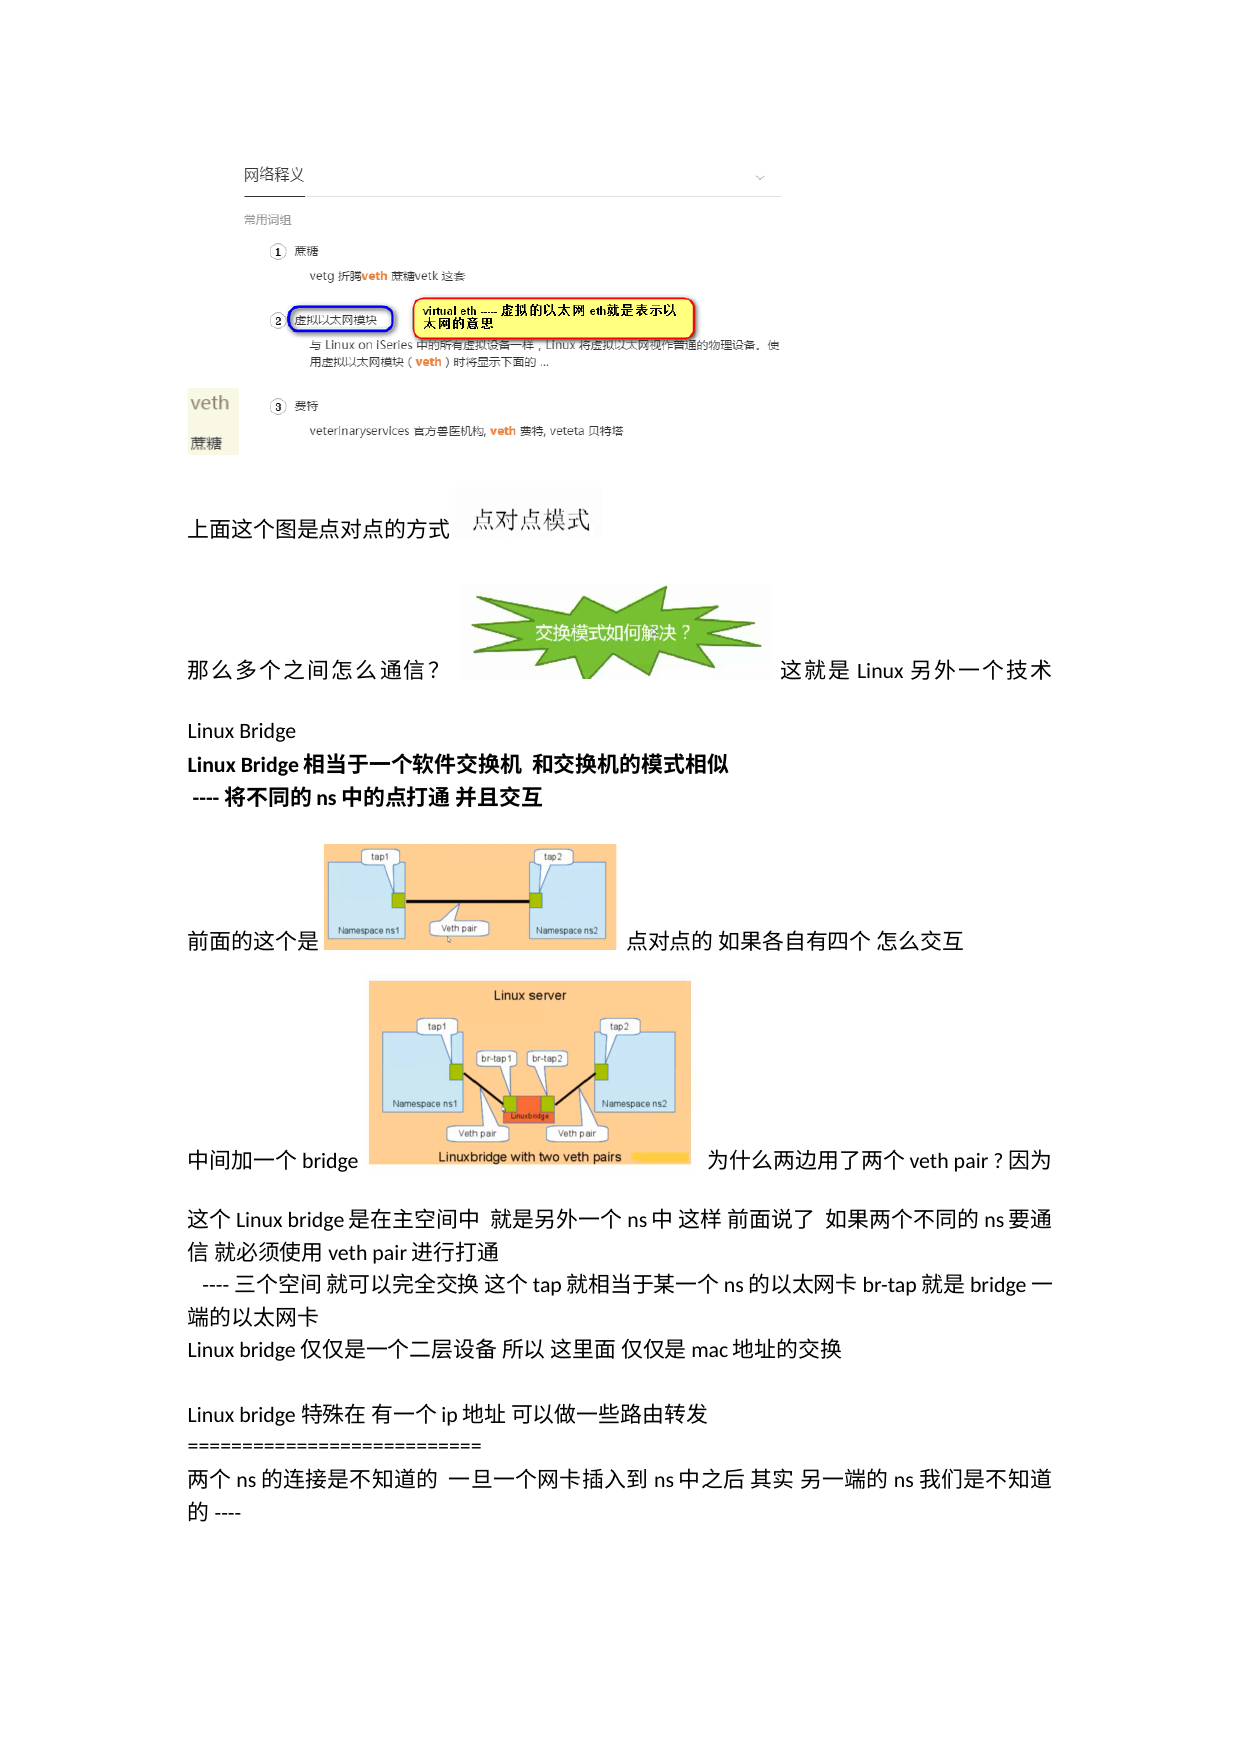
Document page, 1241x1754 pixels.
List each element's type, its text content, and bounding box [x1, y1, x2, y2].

picture [323, 844, 617, 950]
picture [187, 162, 795, 455]
text 两个ns的连接是不知道的 一旦一个网卡插入到ns中之后 其实 另一端的ns 我们是不知道的 ---- [187, 1462, 1053, 1527]
text =========================== [187, 1429, 1053, 1462]
picture [363, 974, 697, 1169]
picture [455, 487, 603, 538]
text Linux Bridge相当于一个软件交换机 和交换机的模式相似 [187, 747, 1053, 779]
text Linux bridge 特殊在 有一个ip地址 可以做一些路由转发 [187, 1397, 1053, 1429]
text 那么多个之间怎么通信？ 这就是Linux另外一个技术 Linux Bridge [187, 584, 1053, 747]
text ---- 将不同的ns中的点打通 并且交互 [187, 779, 1053, 812]
text 上面这个图是点对点的方式 [187, 487, 1053, 552]
picture [460, 584, 773, 679]
text Linux bridge仅仅是一个二层设备 所以 这里面 仅仅是mac地址的交换 [187, 1332, 1053, 1364]
text ---- 三个空间 就可以完全交换 这个tap就相当于某一个ns的以太网卡 br-tap 就是bridge一端的以太网卡 [187, 1267, 1053, 1332]
